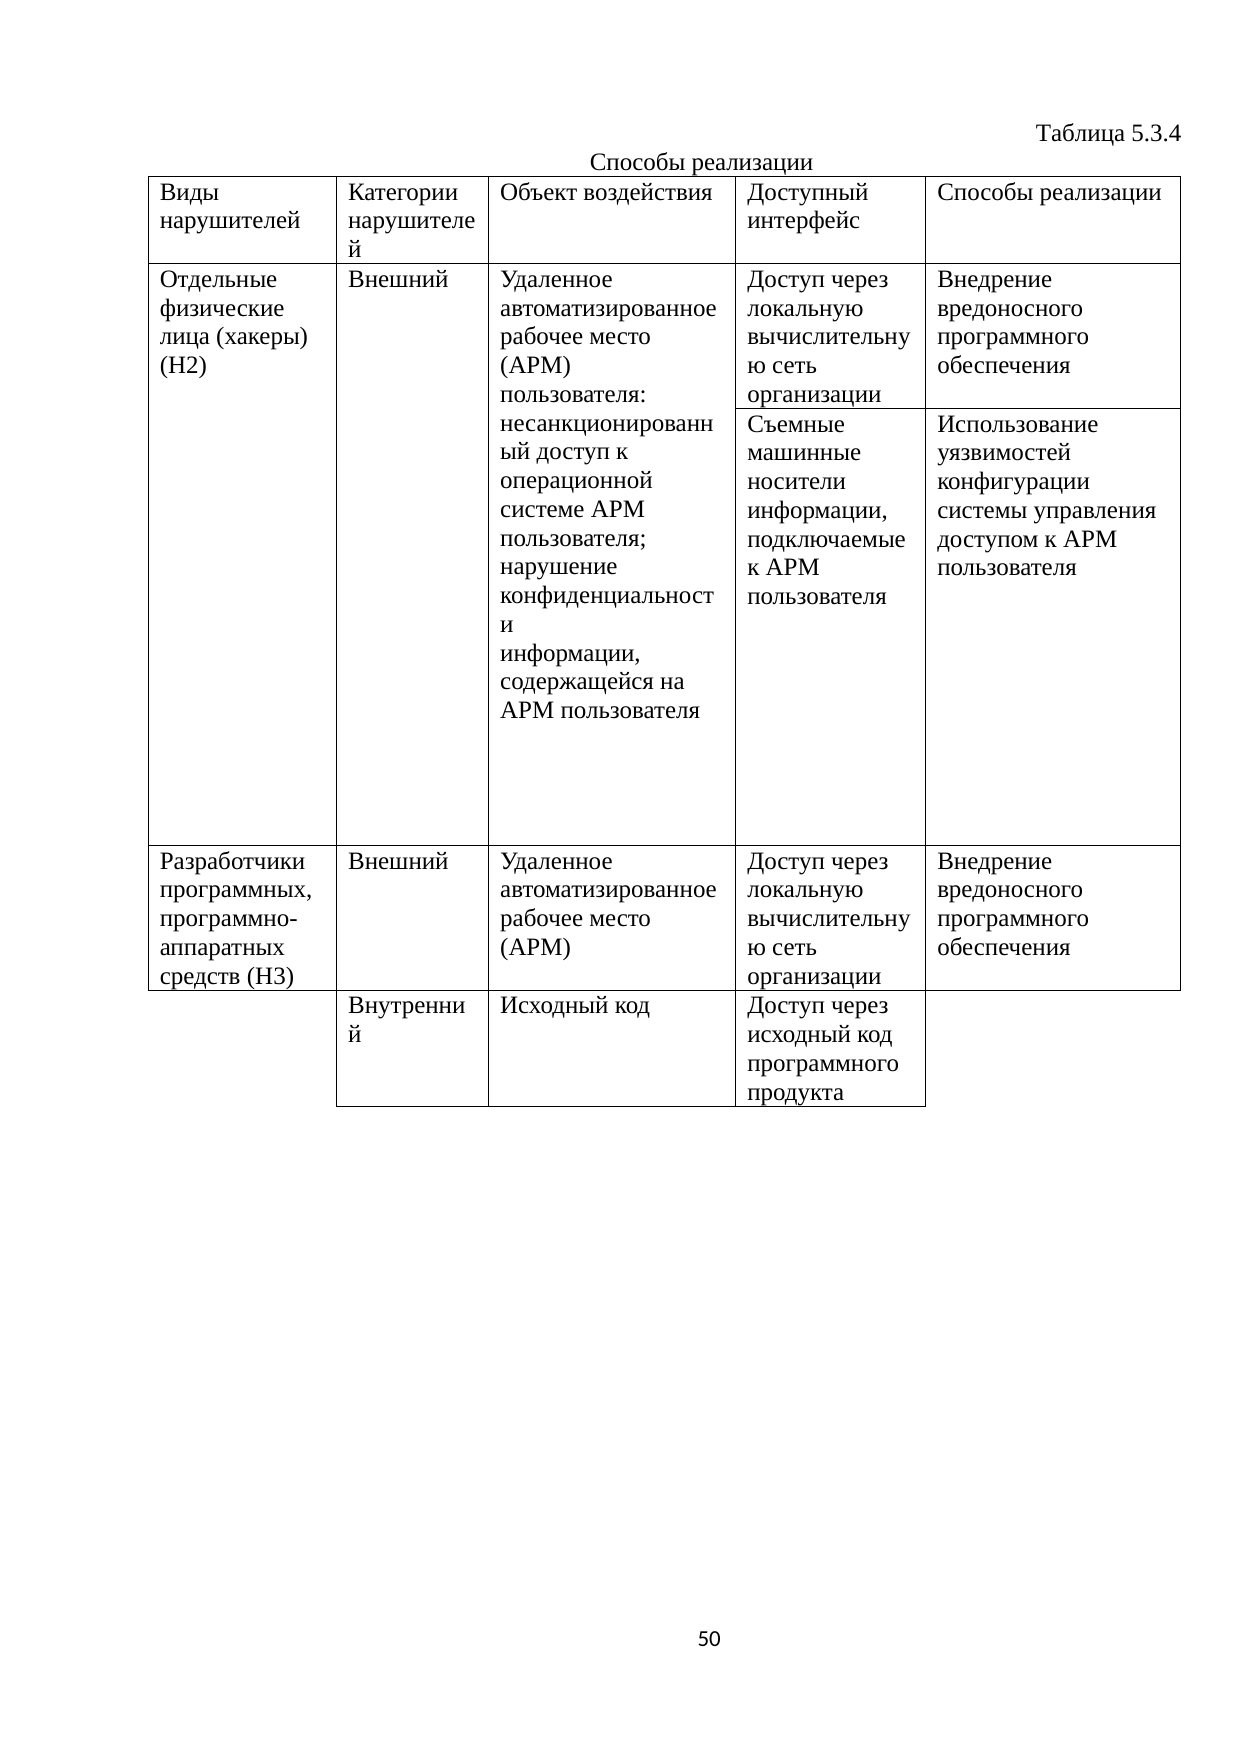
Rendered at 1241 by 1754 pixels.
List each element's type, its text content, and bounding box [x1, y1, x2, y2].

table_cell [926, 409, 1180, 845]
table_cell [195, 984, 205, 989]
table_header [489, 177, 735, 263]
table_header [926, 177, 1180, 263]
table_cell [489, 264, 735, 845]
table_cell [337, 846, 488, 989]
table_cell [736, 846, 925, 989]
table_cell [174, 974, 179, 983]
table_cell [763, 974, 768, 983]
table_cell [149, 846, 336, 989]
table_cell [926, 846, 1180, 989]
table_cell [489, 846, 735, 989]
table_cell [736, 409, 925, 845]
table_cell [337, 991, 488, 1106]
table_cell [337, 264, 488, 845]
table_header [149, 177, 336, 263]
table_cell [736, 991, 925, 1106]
text Способы реализации [148, 147, 1181, 176]
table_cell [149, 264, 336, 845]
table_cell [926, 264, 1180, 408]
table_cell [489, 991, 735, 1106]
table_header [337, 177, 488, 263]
text Таблица 5.3.4 [148, 118, 1181, 147]
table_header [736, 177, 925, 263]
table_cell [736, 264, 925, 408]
